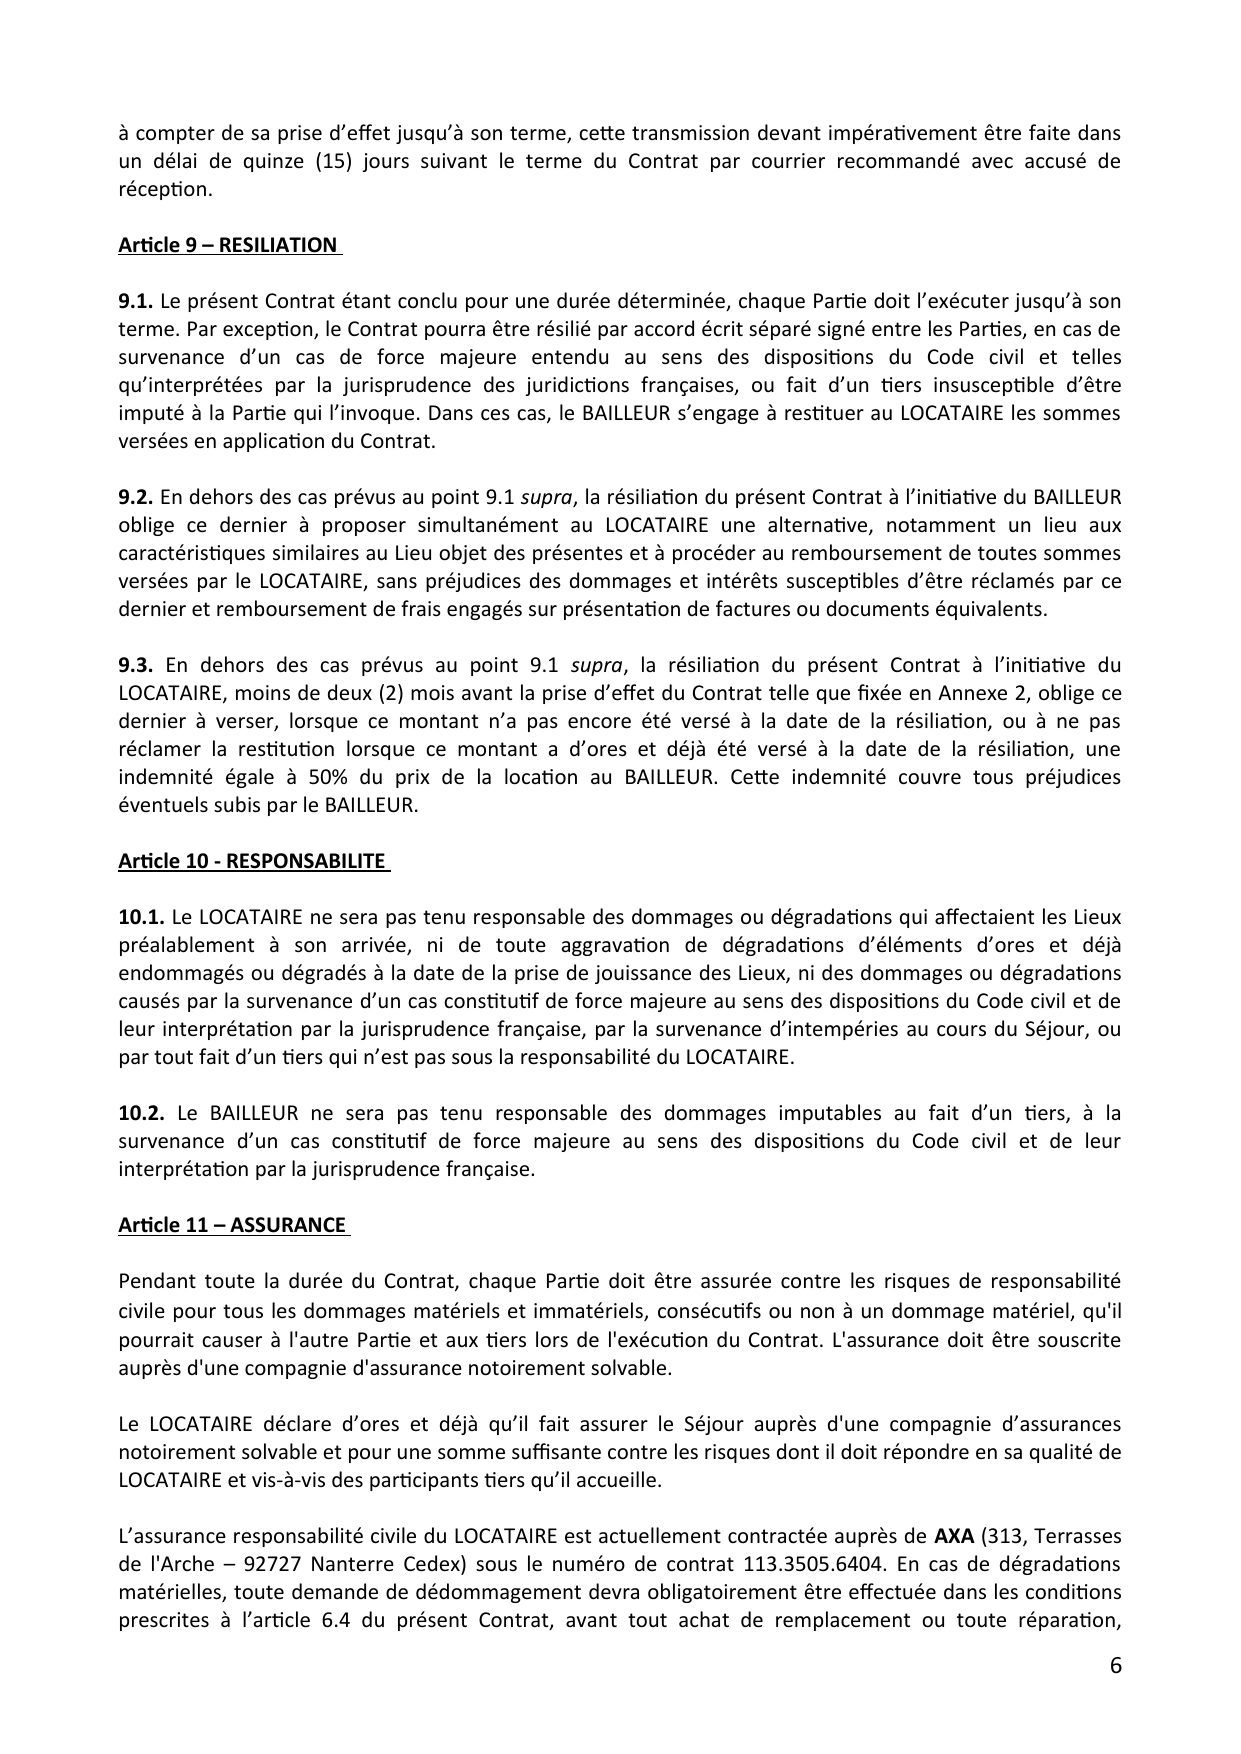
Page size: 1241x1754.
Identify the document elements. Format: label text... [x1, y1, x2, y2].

text 9.1. Le présent Contrat étant conclu pour une durée déterminée, chaque Partie doit l’exécuter jusqu’à son terme. Par exception, le Contrat pourra être résilié par accord écrit séparé signé entre les Parties, en cas de survenance d’un cas de force majeure entendu au sens des dispositions du Code civil et telles qu’interprétées par la jurisprudence des juridictions françaises, ou fait d’un tiers insusceptible d’être imputé à la Partie qui l’invoque. Dans ces cas, le BAILLEUR s’engage à restituer au LOCATAIRE les sommes versées en application du Contrat. [118, 286, 1122, 454]
text 10.1. Le LOCATAIRE ne sera pas tenu responsable des dommages ou dégradations qui affectaient les Lieux préalablement à son arrivée, ni de toute aggravation de dégradations d’éléments d’ores et déjà endommagés ou dégradés à la date de la prise de jouissance des Lieux, ni des dommages ou dégradations causés par la survenance d’un cas constitutif de force majeure au sens des dispositions du Code civil et de leur interprétation par la jurisprudence française, par la survenance d’intempéries au cours du Séjour, ou par tout fait d’un tiers qui n’est pas sous la responsabilité du LOCATAIRE. [118, 903, 1122, 1071]
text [118, 1522, 1122, 1634]
text Article 9 – RESILIATION [118, 230, 1122, 258]
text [118, 118, 1122, 202]
text 9.2. En dehors des cas prévus au point 9.1 supra, la résiliation du présent Contrat à l’initiative du BAILLEUR oblige ce dernier à proposer simultanément au LOCATAIRE une alternative, notamment un lieu aux caractéristiques similaires au Lieu objet des présentes et à procéder au remboursement de toutes sommes versées par le LOCATAIRE, sans préjudices des dommages et intérêts susceptibles d’être réclamés par ce dernier et remboursement de frais engagés sur présentation de factures ou documents équivalents. [118, 482, 1122, 622]
text 10.2. Le BAILLEUR ne sera pas tenu responsable des dommages imputables au fait d’un tiers, à la survenance d’un cas constitutif de force majeure au sens des dispositions du Code civil et de leur interprétation par la jurisprudence française. [118, 1099, 1122, 1183]
text Article 11 – ASSURANCE [118, 1211, 1122, 1239]
text Article 10 - RESPONSABILITE [118, 847, 1122, 875]
text Pendant toute la durée du Contrat, chaque Partie doit être assurée contre les risques de responsabilité civile pour tous les dommages matériels et immatériels, consécutifs ou non à un dommage matériel, qu'il pourrait causer à l'autre Partie et aux tiers lors de l'exécution du Contrat. L'assurance doit être souscrite auprès d'une compagnie d'assurance notoirement solvable. [118, 1267, 1122, 1382]
text 9.3. En dehors des cas prévus au point 9.1 supra, la résiliation du présent Contrat à l’initiative du LOCATAIRE, moins de deux (2) mois avant la prise d’effet du Contrat telle que fixée en Annexe 2, oblige ce dernier à verser, lorsque ce montant n’a pas encore été versé à la date de la résiliation, ou à ne pas réclamer la restitution lorsque ce montant a d’ores et déjà été versé à la date de la résiliation, une indemnité égale à 50% du prix de la location au BAILLEUR. Cette indemnité couvre tous préjudices éventuels subis par le BAILLEUR. [118, 651, 1122, 819]
text Le LOCATAIRE déclare d’ores et déjà qu’il fait assurer le Séjour auprès d'une compagnie d’assurances notoirement solvable et pour une somme suffisante contre les risques dont il doit répondre en sa qualité de LOCATAIRE et vis-à-vis des participants tiers qu’il accueille. [118, 1409, 1122, 1494]
